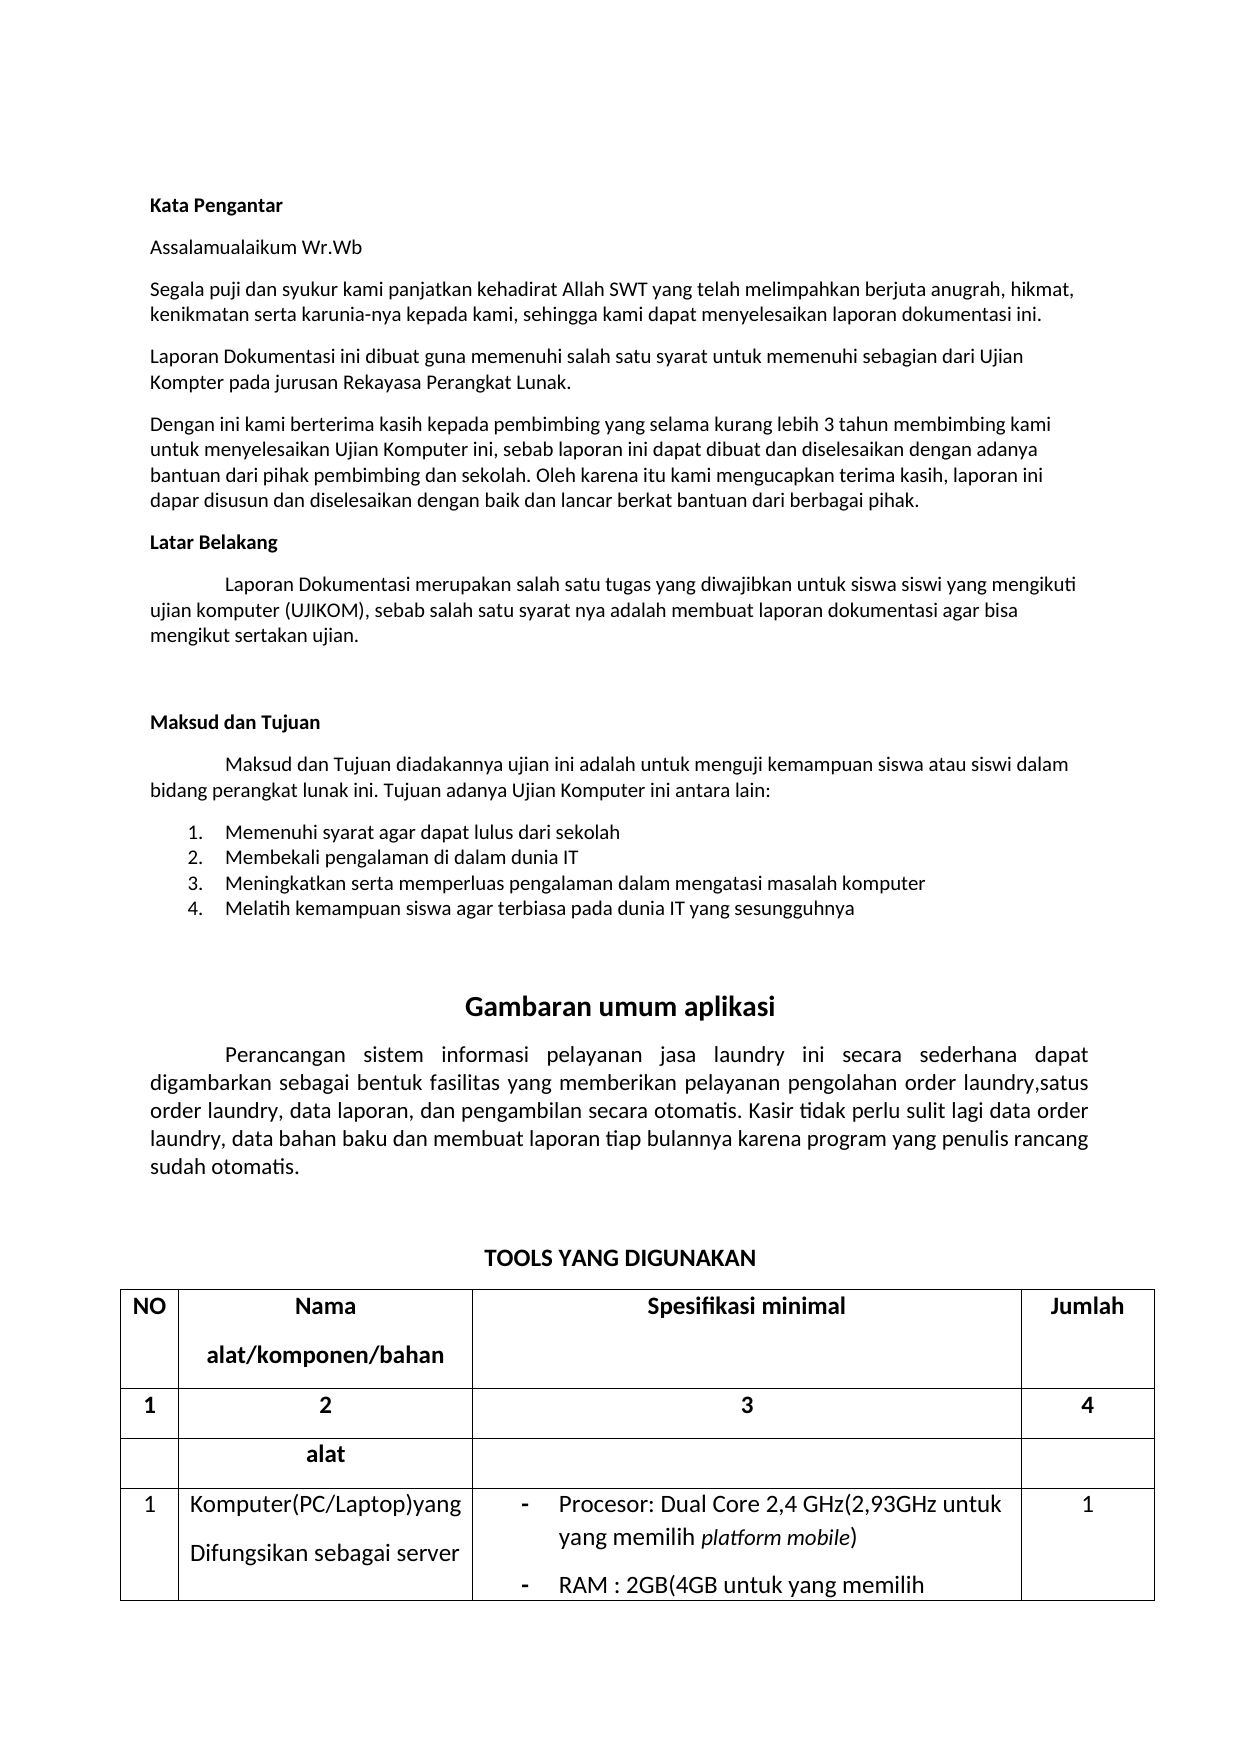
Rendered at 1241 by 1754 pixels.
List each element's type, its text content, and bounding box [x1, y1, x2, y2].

text Maksud dan Tujuan diadakannya ujian ini adalah untuk menguji kemampuan siswa atau siswi dalam bidang perangkat lunak ini. Tujuan adanya Ujian Komputer ini antara lain: [150, 751, 1090, 802]
table_cell 1 [121, 1489, 178, 1600]
table_cell 3 [473, 1389, 1021, 1437]
text Laporan Dokumentasi ini dibuat guna memenuhi salah satu syarat untuk memenuhi sebagian dari Ujian Kompter pada jurusan Rekayasa Perangkat Lunak. [150, 344, 1090, 394]
text Dengan ini kami berterima kasih kepada pembimbing yang selama kurang lebih 3 tahun membimbing kami untuk menyelesaikan Ujian Komputer ini, sebab laporan ini dapat dibuat dan diselesaikan dengan adanya bantuan dari pihak pembimbing dan sekolah. Oleh karena itu kami mengucapkan terima kasih, laporan ini dapar disusun dan diselesaikan dengan baik dan lancar berkat bantuan dari berbagai pihak. [150, 411, 1090, 513]
text Gambaran umum aplikasi [150, 988, 1090, 1024]
text Kata Pengantar [150, 192, 1090, 217]
table_cell 4 [1022, 1389, 1154, 1437]
text Segala puji dan syukur kami panjatkan kehadirat Allah SWT yang telah melimpahkan berjuta anugrah, hikmat, kenikmatan serta karunia-nya kepada kami, sehingga kami dapat menyelesaikan laporan dokumentasi ini. [150, 276, 1090, 327]
table_cell 1 [1022, 1489, 1154, 1600]
list Melatih kemampuan siswa agar terbiasa pada dunia IT yang sesungguhnya [187, 895, 1090, 921]
text Maksud dan Tujuan [150, 709, 1090, 735]
list Memenuhi syarat agar dapat lulus dari sekolah [187, 819, 1090, 844]
table_cell 2 [179, 1389, 472, 1437]
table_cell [473, 1489, 1021, 1600]
list Meningkatkan serta memperluas pengalaman dalam mengatasi masalah komputer [187, 870, 1090, 895]
table_header Jumlah [1022, 1290, 1154, 1388]
table_cell alat [179, 1439, 472, 1487]
table_header Nama alat/komponen/bahan [179, 1290, 472, 1388]
text Laporan Dokumentasi merupakan salah satu tugas yang diwajibkan untuk siswa siswi yang mengikuti ujian komputer (UJIKOM), sebab salah satu syarat nya adalah membuat laporan dokumentasi agar bisa mengikut sertakan ujian. [150, 572, 1090, 648]
table_cell [473, 1439, 1021, 1487]
text Assalamualaikum Wr.Wb [150, 234, 1090, 259]
text TOOLS YANG DIGUNAKAN [150, 1242, 1090, 1272]
list Membekali pengalaman di dalam dunia IT [187, 844, 1090, 870]
text Latar Belakang [150, 529, 1090, 555]
table_cell [1022, 1439, 1154, 1487]
table_header NO [121, 1290, 178, 1388]
text Perancangan sistem informasi pelayanan jasa laundry ini secara sederhana dapat digambarkan sebagai bentuk fasilitas yang memberikan pelayanan pengolahan order laundry,satus order laundry, data laporan, dan pengambilan secara otomatis. Kasir tidak perlu sulit lagi data order laundry, data bahan baku dan membuat laporan tiap bulannya karena program yang penulis rancang sudah otomatis. [150, 1040, 1090, 1180]
table_header Spesifikasi minimal [473, 1290, 1021, 1388]
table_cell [179, 1489, 472, 1600]
table_cell 1 [121, 1389, 178, 1437]
table_cell [121, 1439, 178, 1487]
